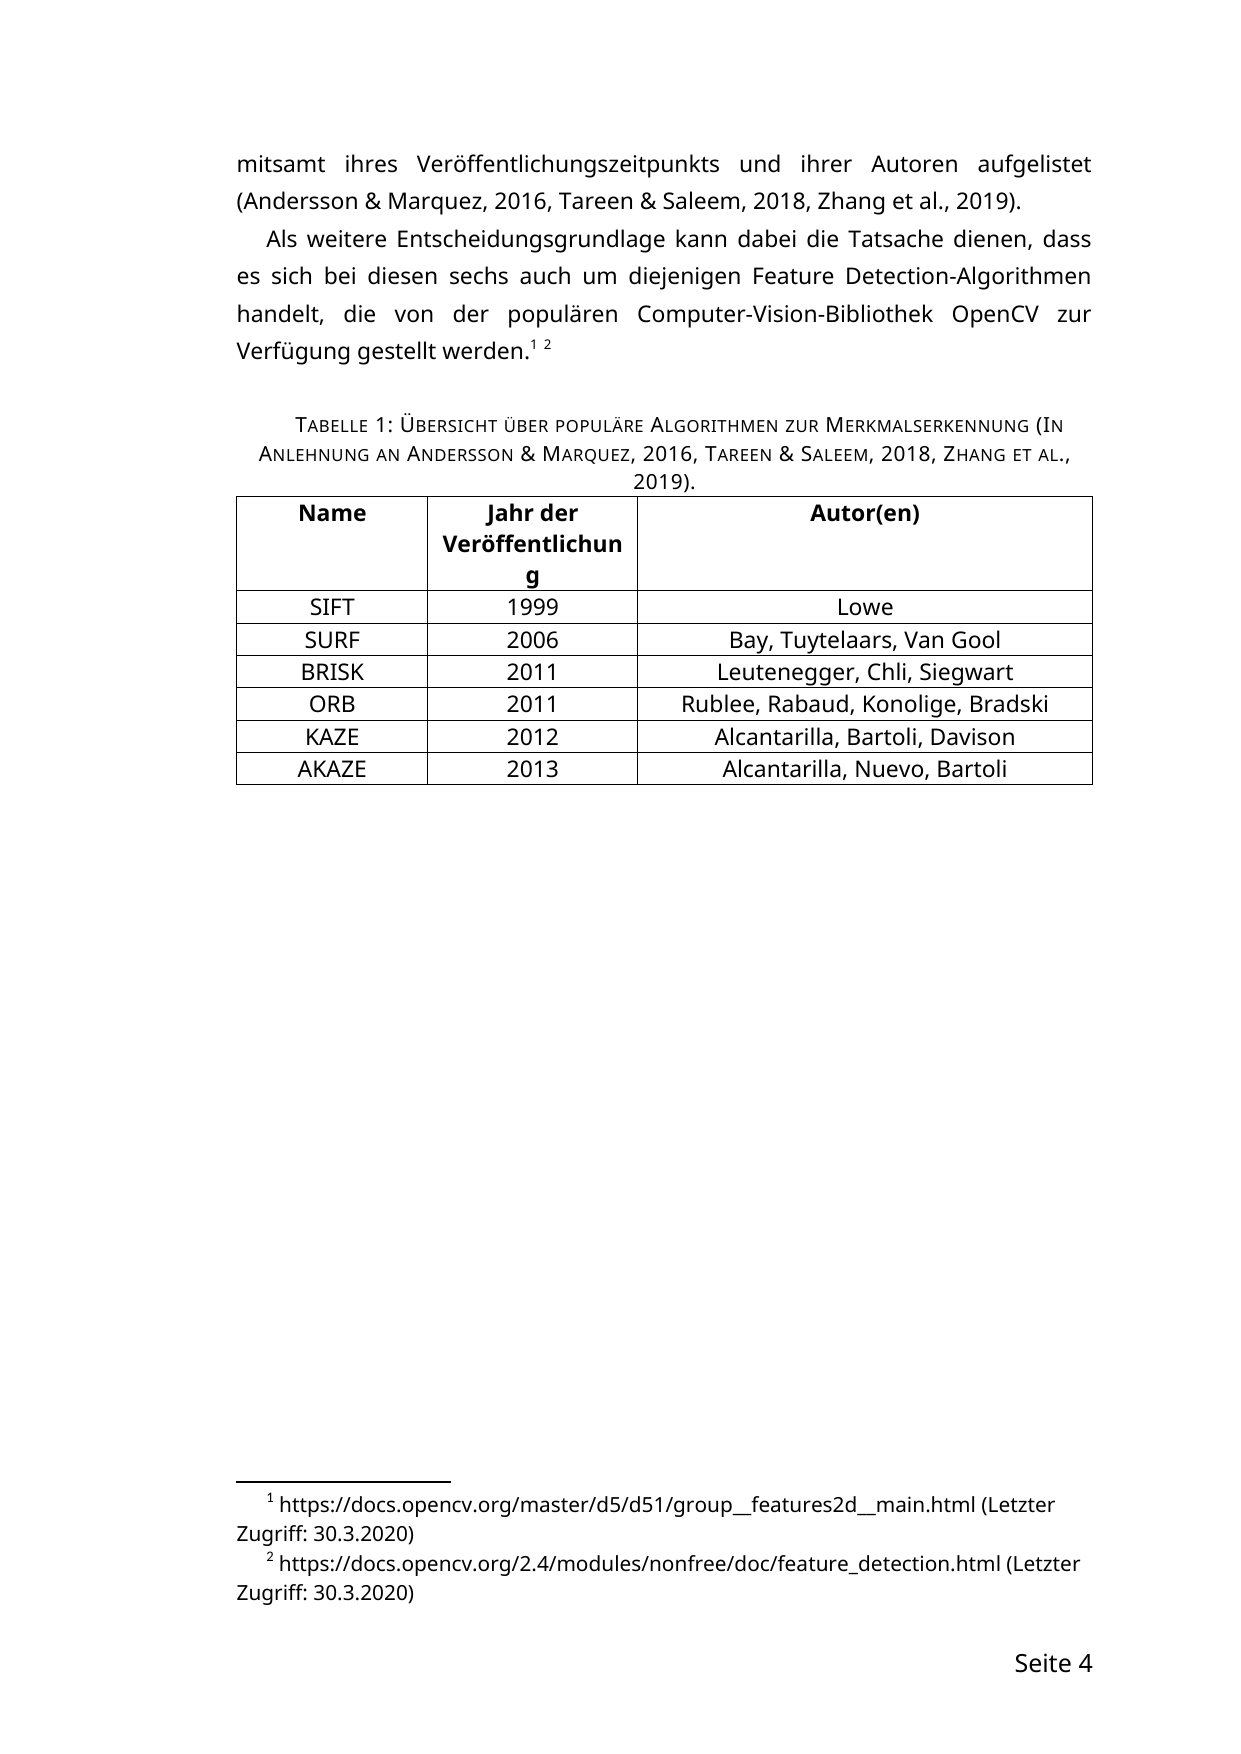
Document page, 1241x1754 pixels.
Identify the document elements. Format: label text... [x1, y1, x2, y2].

table_cell Leutenegger, Chli, Siegwart [638, 656, 1092, 687]
table_cell Rublee, Rabaud, Konolige, Bradski [638, 688, 1092, 719]
table_header Name [237, 497, 427, 590]
table_cell 2013 [428, 753, 637, 784]
table_cell 2011 [428, 656, 637, 687]
table_cell 1999 [428, 591, 637, 623]
table_header Jahr der Veröffentlichung [428, 497, 637, 590]
table_cell SIFT [237, 591, 427, 623]
table_cell 2006 [428, 624, 637, 655]
table_cell Lowe [638, 591, 1092, 623]
table_cell 2011 [428, 688, 637, 719]
table_cell KAZE [237, 721, 427, 752]
table_header Autor(en) [638, 497, 1092, 590]
table_cell Bay, Tuytelaars, Van Gool [638, 624, 1092, 655]
table_cell BRISK [237, 656, 427, 687]
table_cell SURF [237, 624, 427, 655]
table_cell AKAZE [237, 753, 427, 784]
table_cell Alcantarilla, Bartoli, Davison [638, 721, 1092, 752]
table_cell Alcantarilla, Nuevo, Bartoli [638, 753, 1092, 784]
table_cell ORB [237, 688, 427, 719]
text Als weitere Entscheidungsgrundlage kann dabei die Tatsache dienen, dass es sich bei diesen sechs auch um diejenigen Feature Detection-Algorithmen handelt, die von der populären Computer-Vision-Bibliothek OpenCV zur Verfügung gestellt werden. [236, 223, 1092, 366]
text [236, 148, 1092, 216]
table_cell 2012 [428, 721, 637, 752]
